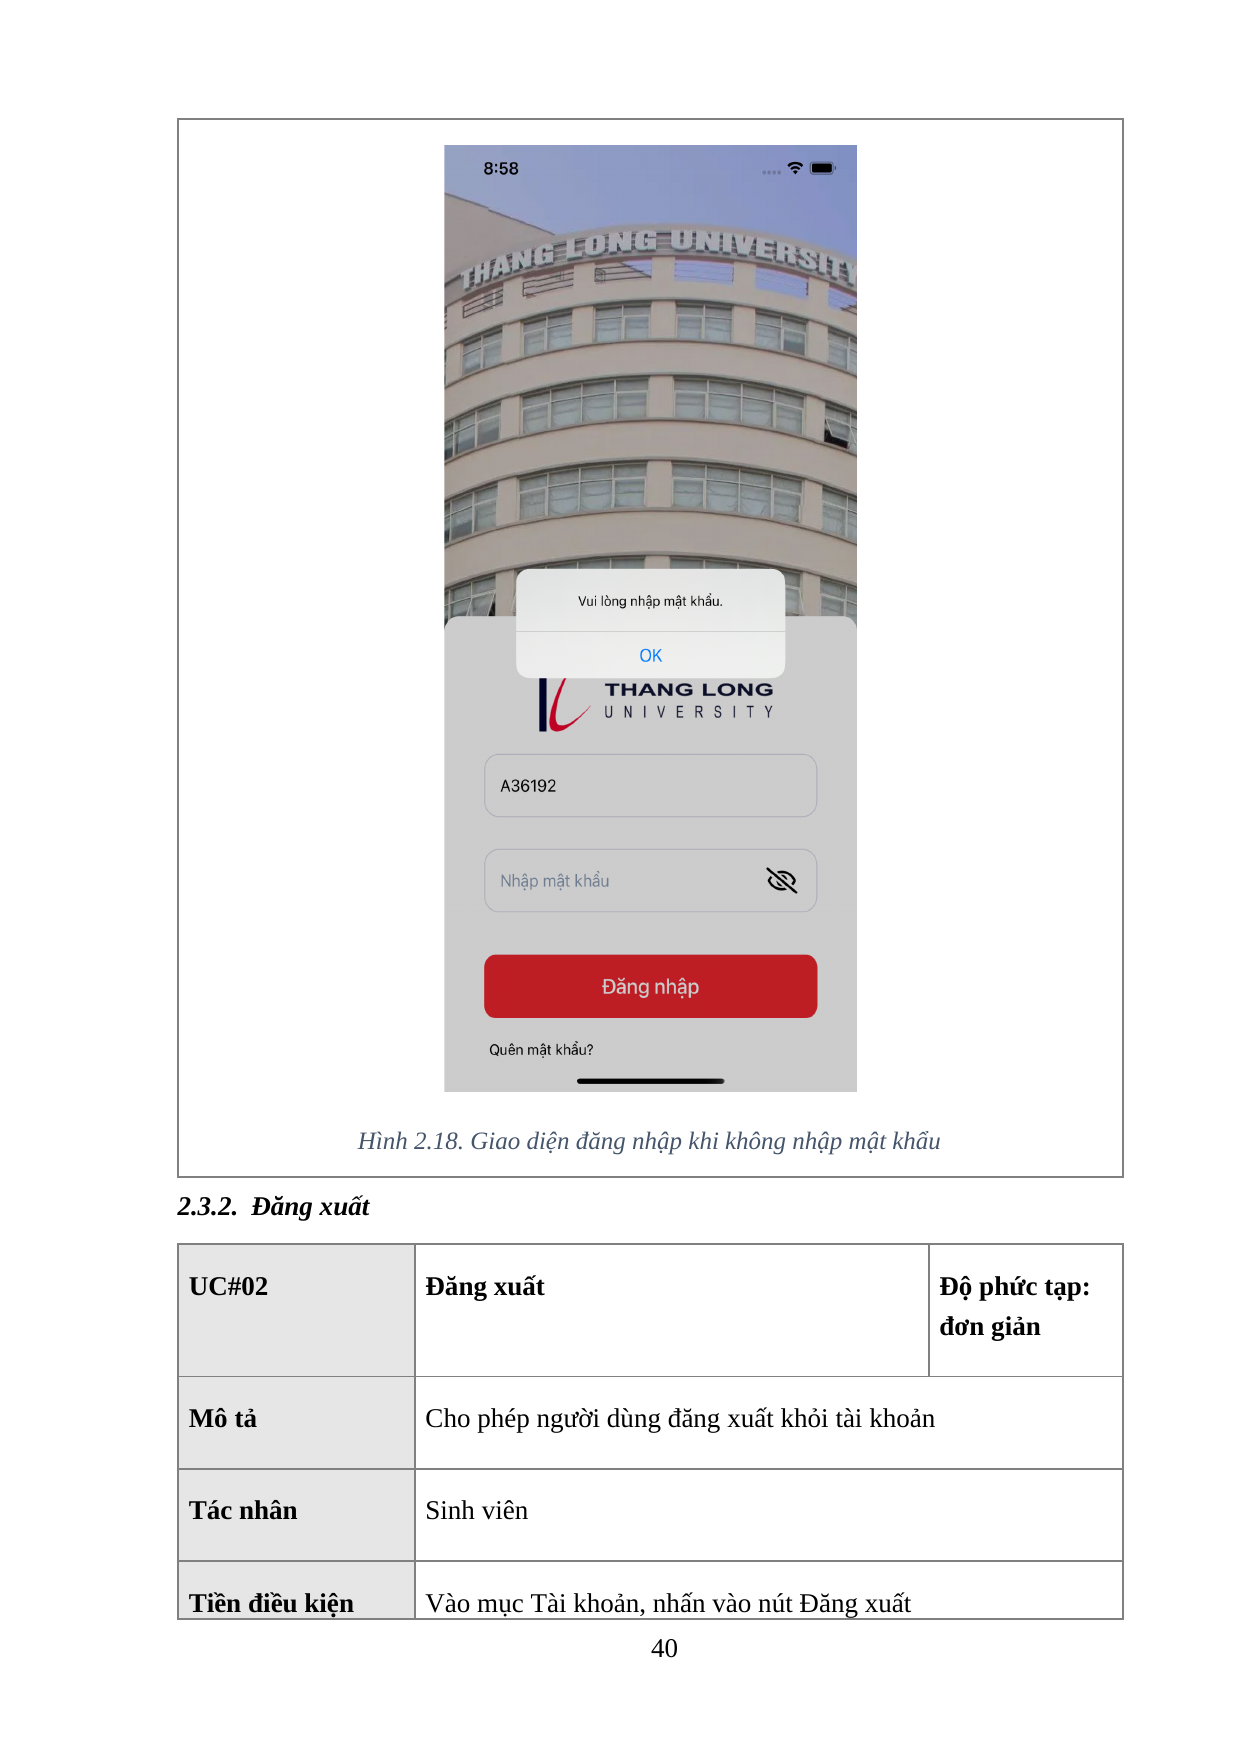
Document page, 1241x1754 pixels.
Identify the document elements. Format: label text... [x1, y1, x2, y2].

table_cell Tác nhân [179, 1470, 414, 1560]
table_cell Tiền điều kiện [179, 1562, 414, 1618]
table_header UC#02 [179, 1245, 414, 1376]
table_cell Hình 2.15. Giao diện đăng nhập Hình 2.16. Giao diện đăng nhập sai mật khẩu Hình 2.17. Giao diện đăng nhập khi không nhập tài khoản Hình 2.18. Giao diện đăng nhập khi không nhập mật khẩu [179, 120, 1122, 1176]
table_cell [416, 1562, 1122, 1618]
table_cell Sinh viên [416, 1470, 1122, 1560]
table_header Độ phức tạp: đơn giản [930, 1245, 1122, 1376]
subtitle Đăng xuất [177, 1190, 1152, 1221]
picture [444, 145, 857, 1092]
table_cell Cho phép người dùng đăng xuất khỏi tài khoản [416, 1377, 1122, 1468]
table_header Đăng xuất [416, 1245, 928, 1376]
table_cell Mô tả [179, 1377, 414, 1468]
